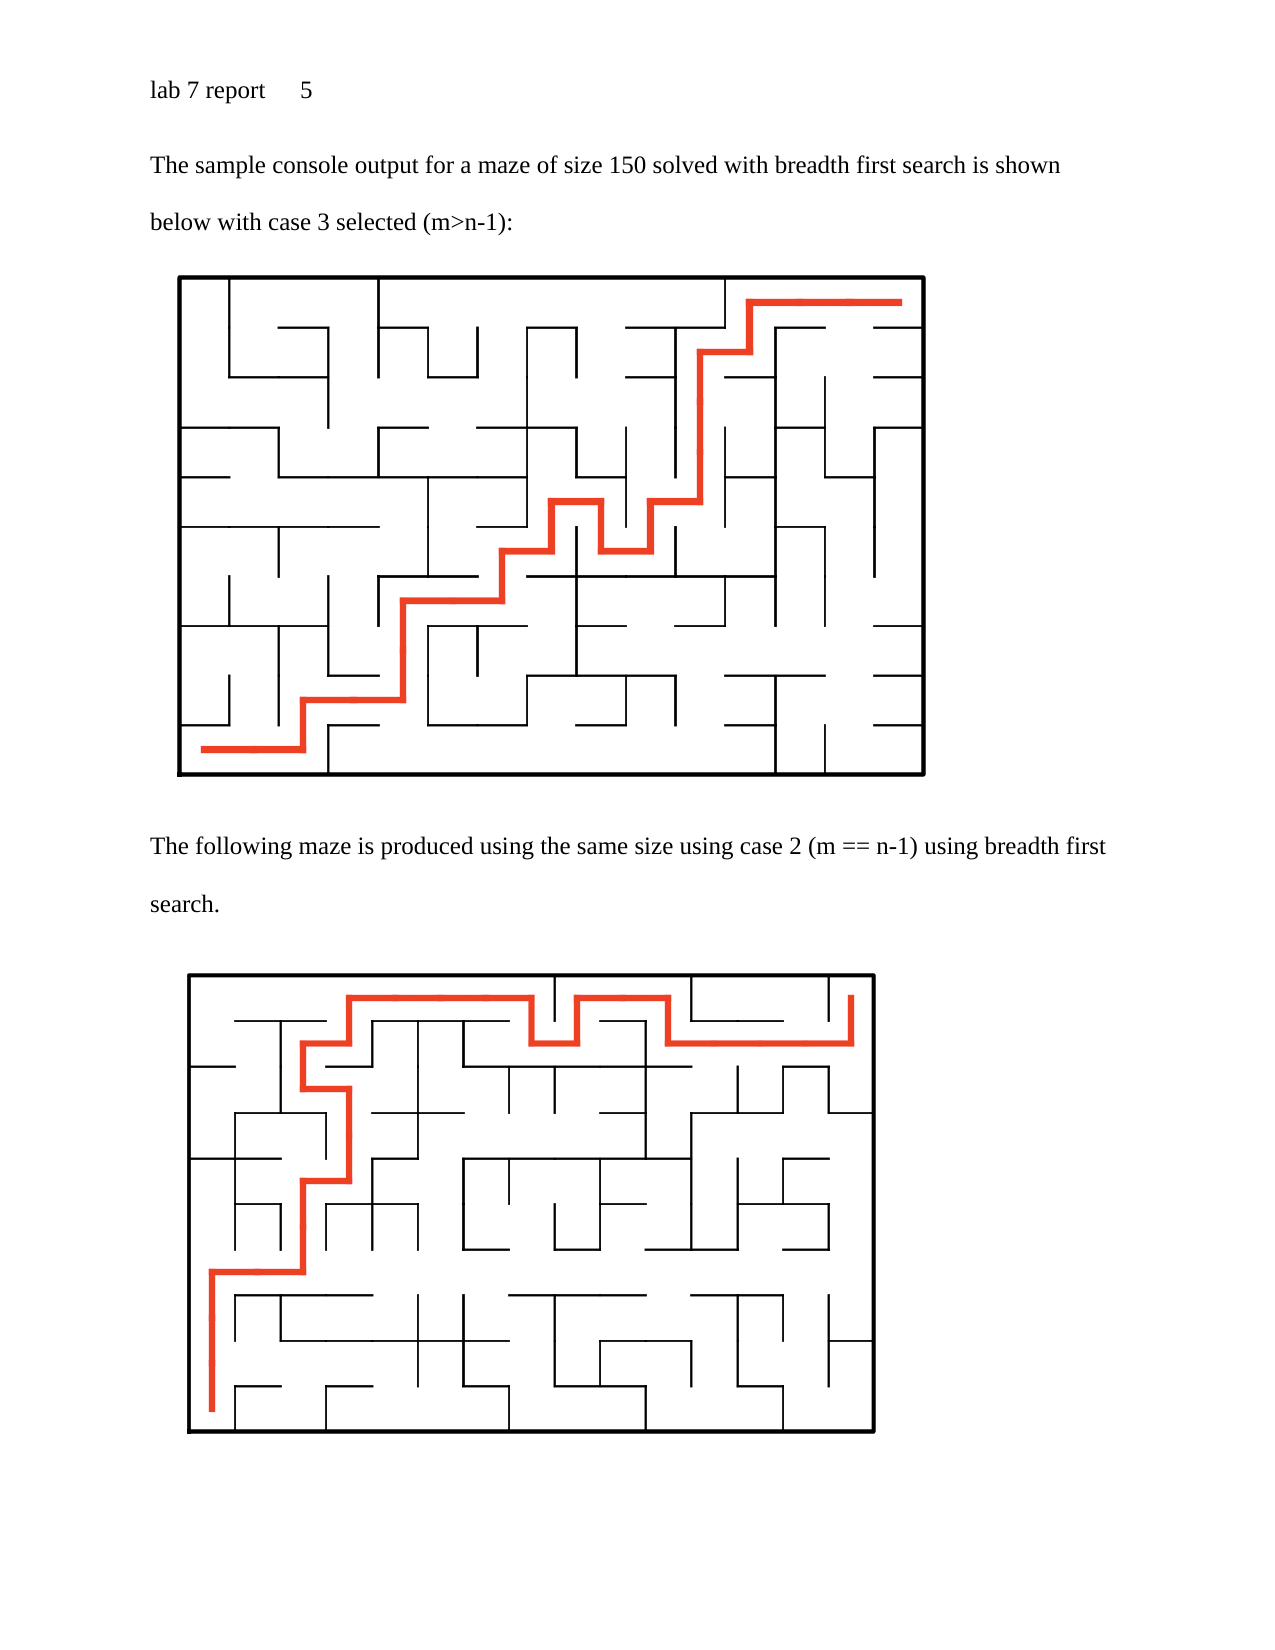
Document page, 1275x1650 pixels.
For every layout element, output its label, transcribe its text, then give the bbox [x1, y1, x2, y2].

picture [150, 265, 957, 803]
picture [150, 946, 941, 1479]
text The sample console output for a maze of size 150 solved with breadth first search is shown below with case 3 selected (m>n-1): [150, 150, 1125, 236]
text The following maze is produced using the same size using case 2 (m == n-1) using breadth first search. [150, 831, 1125, 917]
